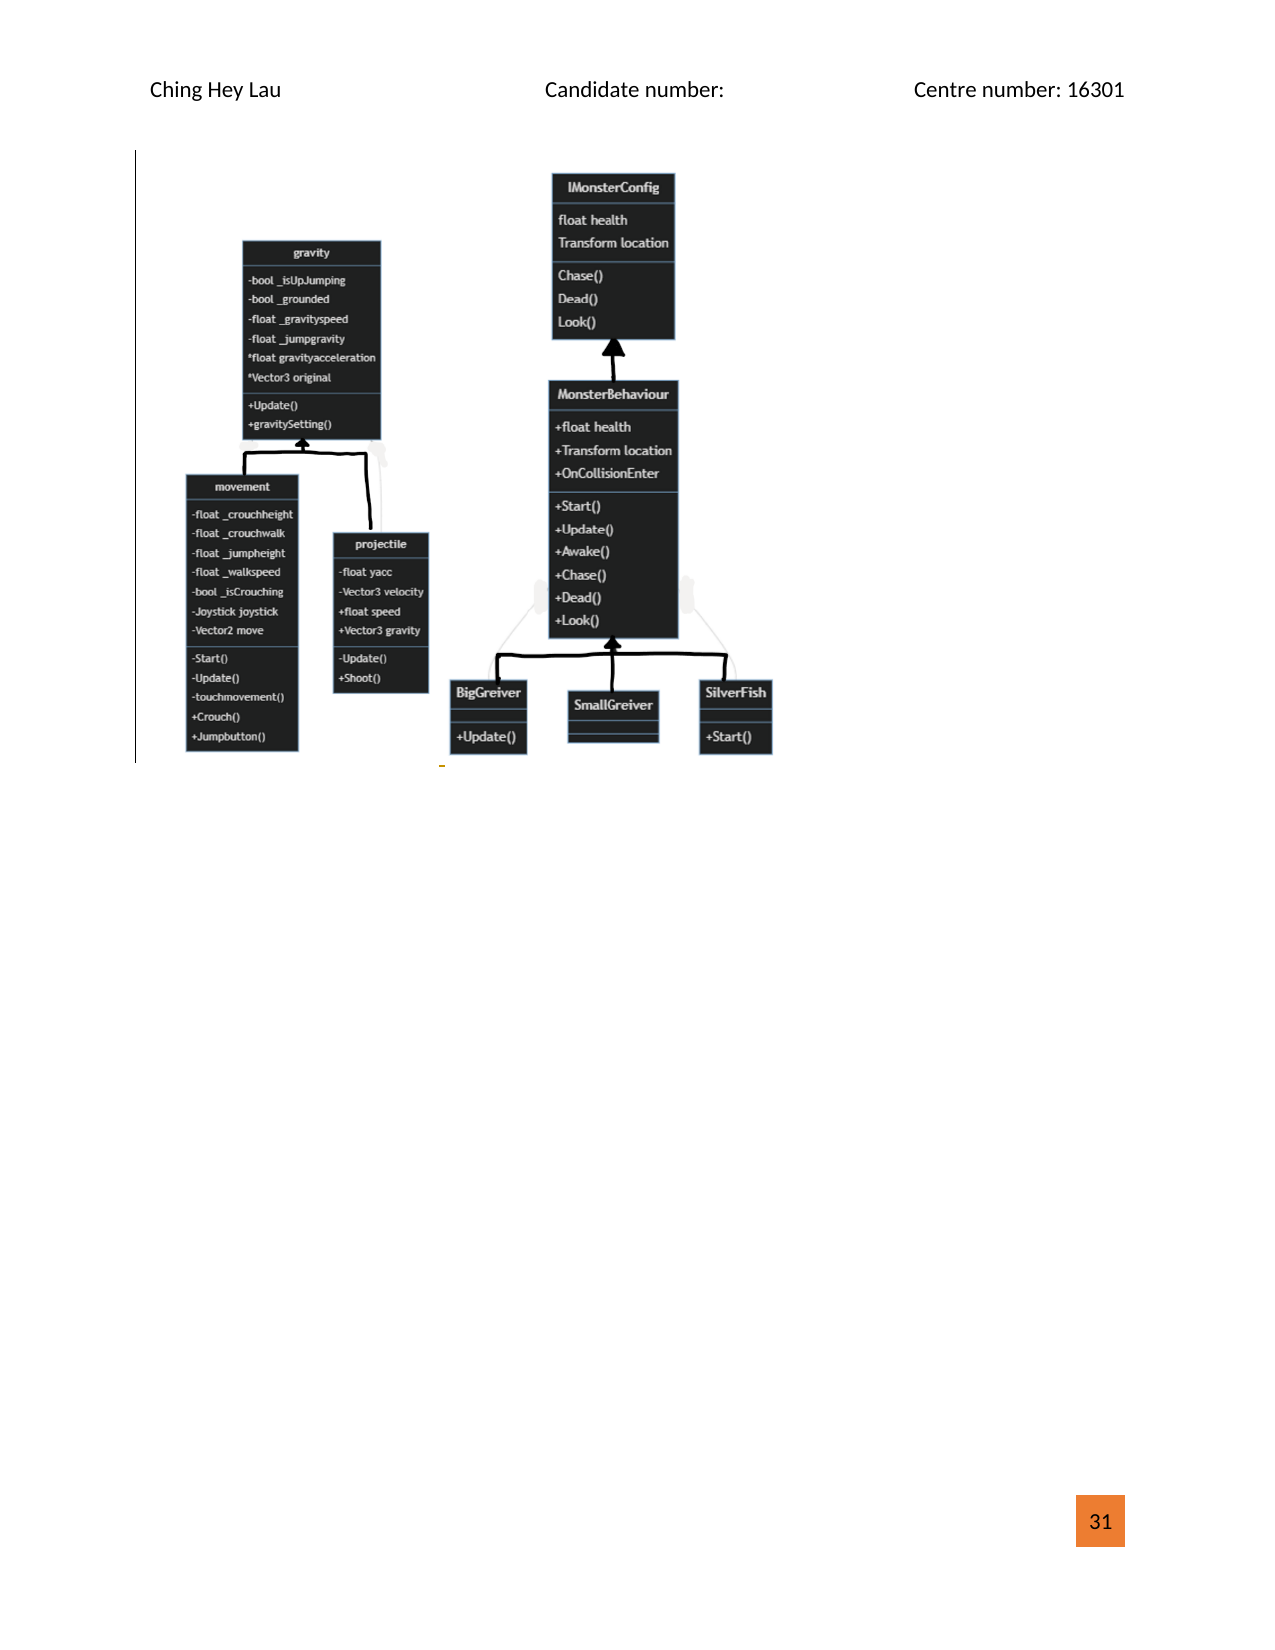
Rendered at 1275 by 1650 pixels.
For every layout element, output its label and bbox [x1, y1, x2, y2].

picture [445, 150, 776, 763]
picture [172, 225, 439, 763]
